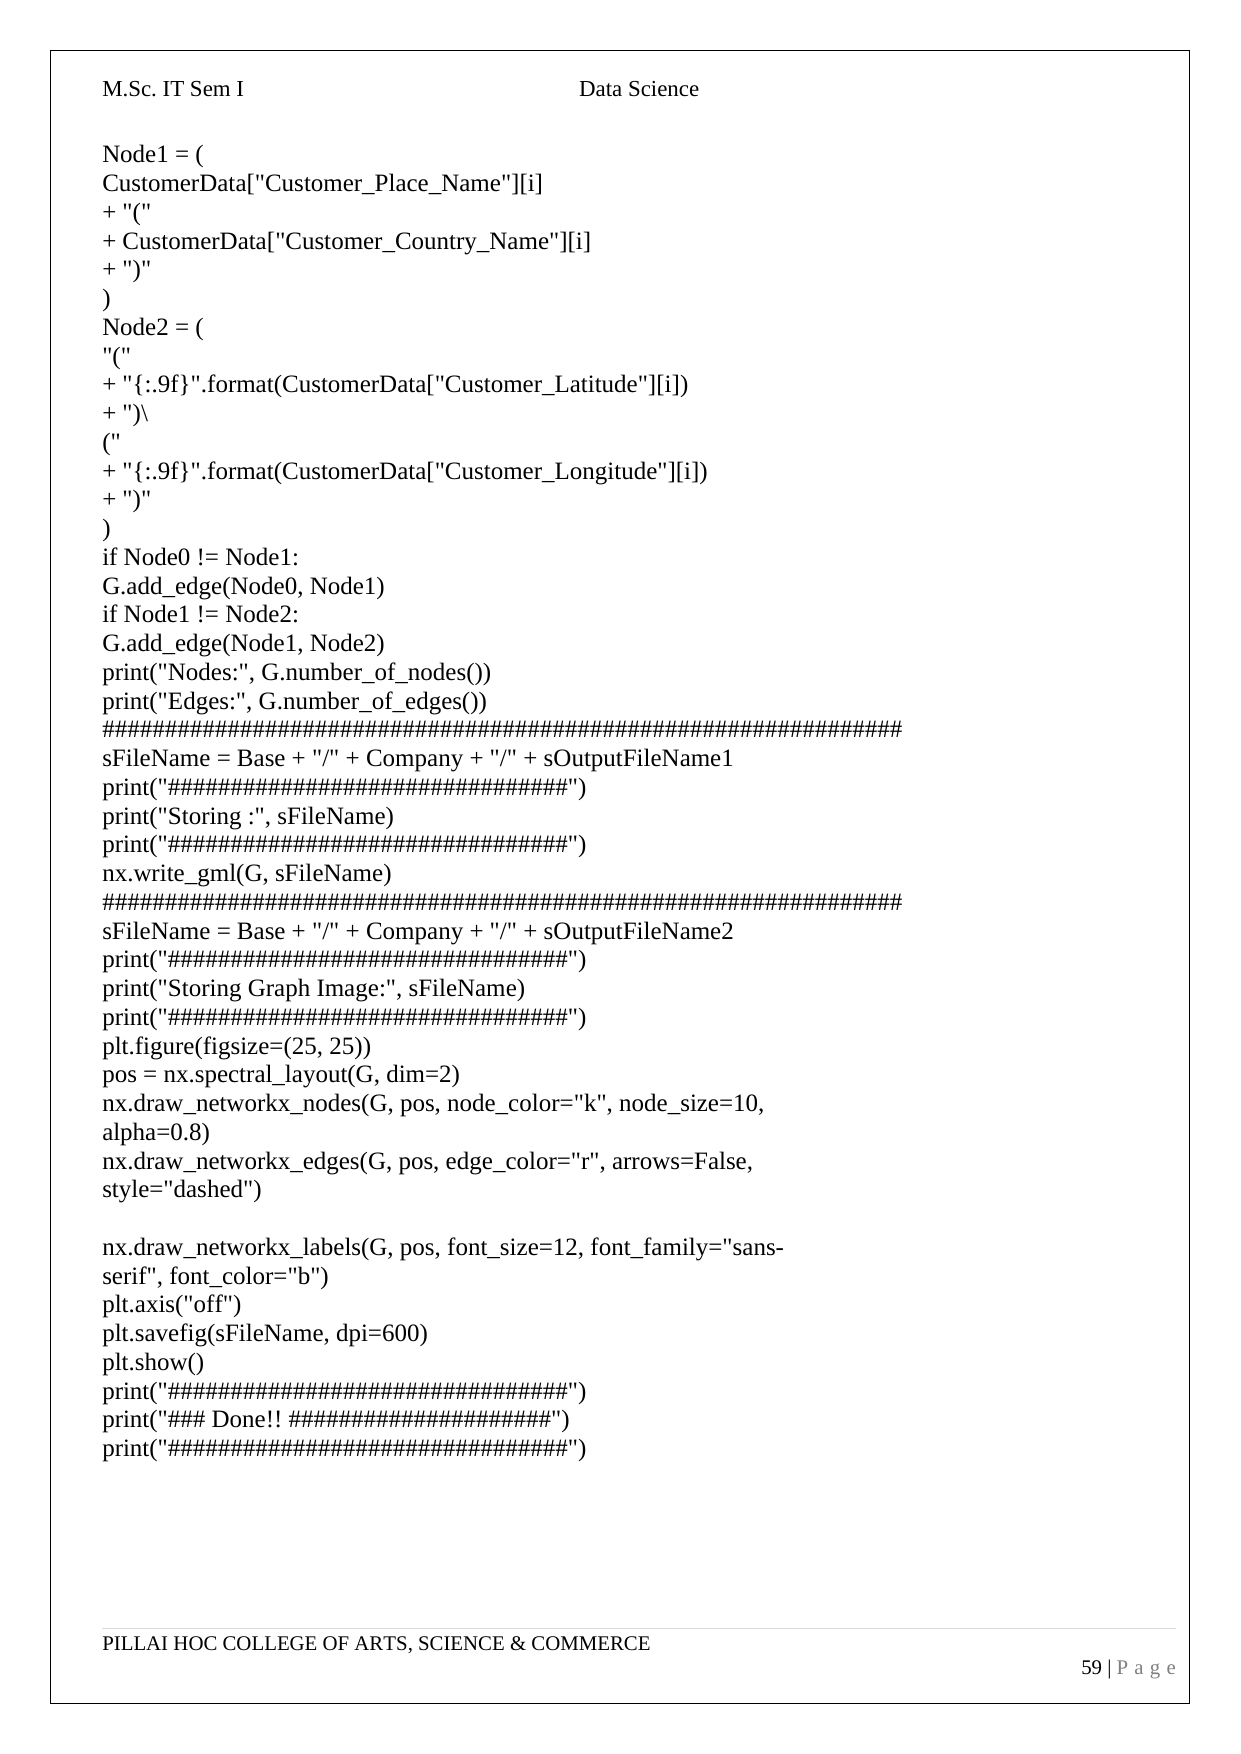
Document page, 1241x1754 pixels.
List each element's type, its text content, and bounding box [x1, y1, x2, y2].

text alpha=0.8) [102, 1117, 1176, 1146]
text + "{:.9f}".format(CustomerData["Customer_Longitude"][i]) [102, 456, 1176, 484]
text serif", font_color="b") [102, 1261, 1176, 1289]
text print("################################") [102, 944, 1176, 973]
text style="dashed") [102, 1174, 1176, 1203]
text nx.draw_networkx_nodes(G, pos, node_color="k", node_size=10, [102, 1088, 1176, 1117]
text "(" [102, 341, 1176, 369]
text if Node1 != Node2: [102, 599, 1176, 628]
text + ")" [102, 254, 1176, 283]
text + ")" [102, 484, 1176, 513]
text print("################################") [102, 1002, 1176, 1031]
text print("################################") [102, 1433, 1176, 1462]
text print("Storing :", sFileName) [102, 801, 1176, 829]
text nx.draw_networkx_labels(G, pos, font_size=12, font_family="sans- [102, 1232, 1176, 1261]
text Node2 = ( [102, 312, 1176, 341]
text sFileName = Base + "/" + Company + "/" + sOutputFileName2 [102, 916, 1176, 944]
text print("################################") [102, 772, 1176, 801]
text if Node0 != Node1: [102, 542, 1176, 571]
text print("Storing Graph Image:", sFileName) [102, 973, 1176, 1002]
text + "(" [102, 197, 1176, 226]
text Node1 = ( [102, 139, 1176, 168]
text print("################################") [102, 1376, 1176, 1404]
text ) [102, 513, 1176, 542]
text ################################################################ [102, 714, 1176, 743]
text + CustomerData["Customer_Country_Name"][i] [102, 226, 1176, 254]
text print("### Done!! #####################") [102, 1404, 1176, 1433]
text CustomerData["Customer_Place_Name"][i] [102, 168, 1176, 197]
text print("Nodes:", G.number_of_nodes()) [102, 657, 1176, 686]
text plt.axis("off") [102, 1289, 1176, 1318]
text pos = nx.spectral_layout(G, dim=2) [102, 1059, 1176, 1088]
text plt.figure(figsize=(25, 25)) [102, 1031, 1176, 1059]
text G.add_edge(Node0, Node1) [102, 571, 1176, 599]
text nx.write_gml(G, sFileName) [102, 858, 1176, 887]
text ) [102, 283, 1176, 312]
text nx.draw_networkx_edges(G, pos, edge_color="r", arrows=False, [102, 1146, 1176, 1174]
text + ")\ [102, 398, 1176, 427]
text G.add_edge(Node1, Node2) [102, 628, 1176, 657]
text + "{:.9f}".format(CustomerData["Customer_Latitude"][i]) [102, 369, 1176, 398]
text sFileName = Base + "/" + Company + "/" + sOutputFileName1 [102, 743, 1176, 772]
text plt.show() [102, 1347, 1176, 1376]
text print("################################") [102, 829, 1176, 858]
text (" [102, 427, 1176, 456]
text ################################################################ [102, 887, 1176, 916]
text print("Edges:", G.number_of_edges()) [102, 686, 1176, 714]
text plt.savefig(sFileName, dpi=600) [102, 1318, 1176, 1347]
